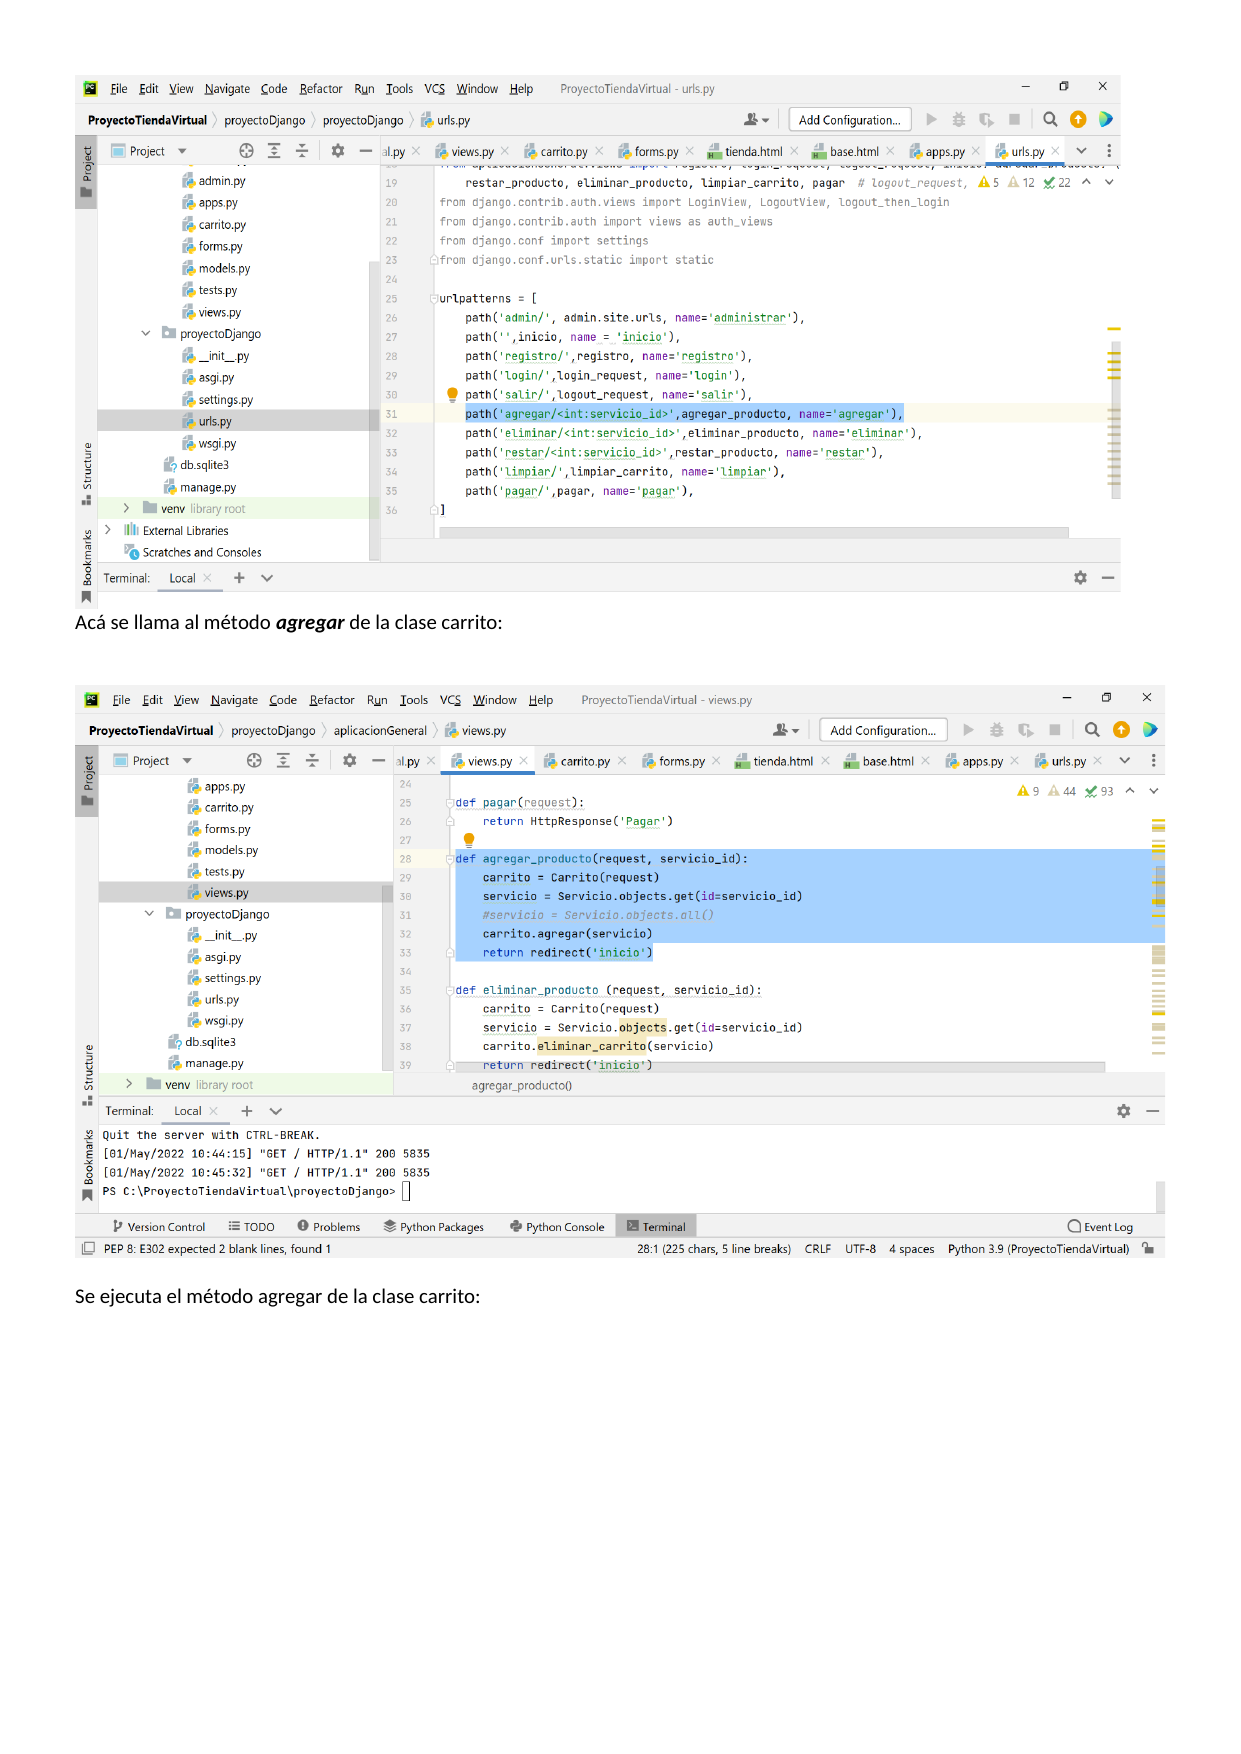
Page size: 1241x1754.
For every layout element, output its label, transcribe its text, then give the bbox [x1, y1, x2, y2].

picture [75, 75, 1121, 609]
text Acá se llama al método agregar de la clase carrito: [75, 609, 1165, 634]
picture [75, 685, 1166, 1258]
text Se ejecuta el método agregar de la clase carrito: [75, 1283, 1165, 1308]
